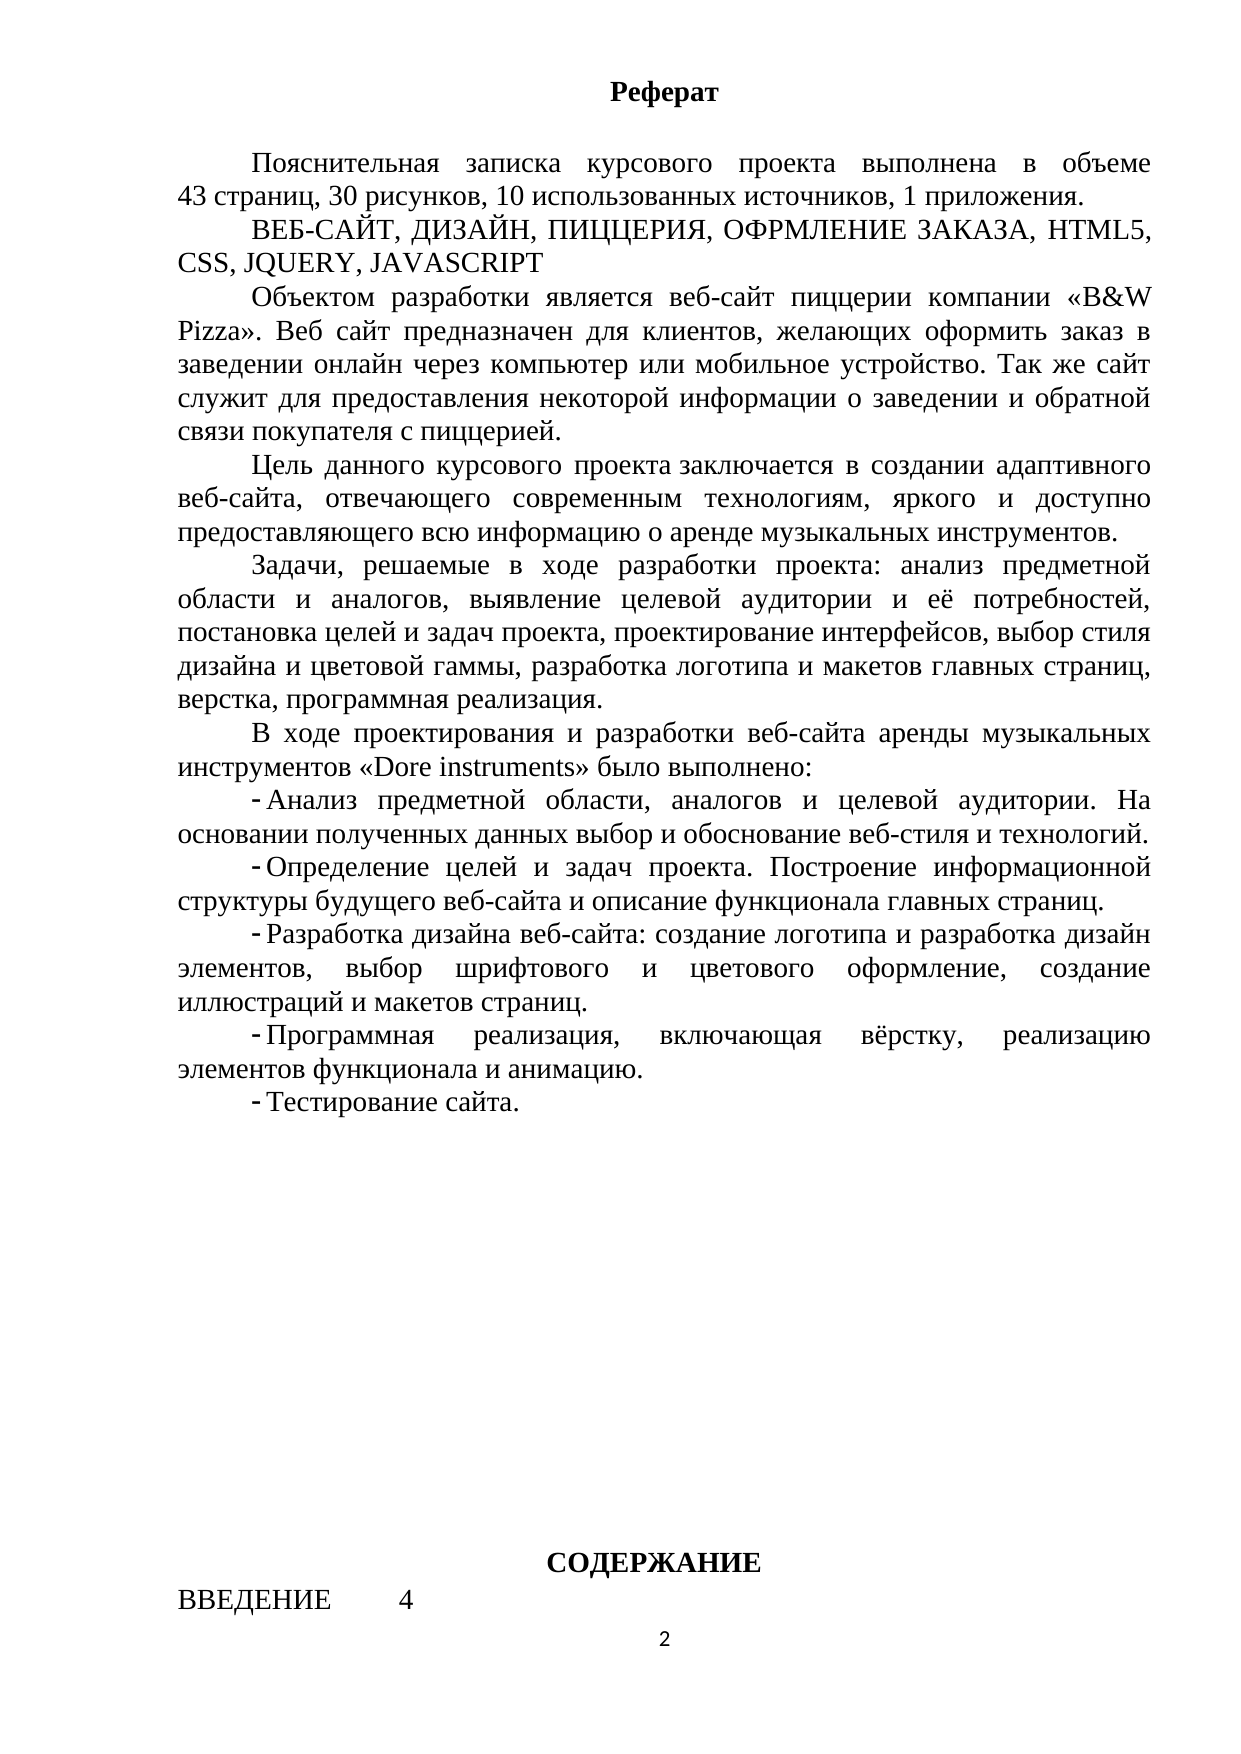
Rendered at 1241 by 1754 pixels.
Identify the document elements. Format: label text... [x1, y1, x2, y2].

text В ходе проектирования и разработки веб-сайта аренды музыкальных инструментов «Dore instruments» было выполнено: [177, 715, 1152, 782]
text Объектом разработки является веб-сайт пиццерии компании «B&W Pizza». Веб сайт предназначен для клиентов, желающих оформить заказ в заведении онлайн через компьютер или мобильное устройство. Так же сайт служит для предоставления некоторой информации о заведении и обратной связи покупателя с пиццерией. [177, 279, 1152, 447]
text ВЕБ-САЙТ, Дизайн, ПИЦЦЕРИЯ, ОФРМЛЕНИЕ ЗАКАЗА, html5, CSS, jquery, JAVASCRIPT [177, 212, 1152, 279]
text Реферат [177, 74, 1152, 107]
text Программная реализация, включающая вёрстку, реализацию элементов функционала и анимацию. [177, 1017, 1152, 1084]
text Тестирование сайта. [177, 1084, 1152, 1118]
text Определение целей и задач проекта. Построение информационной структуры будущего веб-сайта и описание функционала главных страниц. [177, 849, 1152, 917]
text Разработка дизайна веб-сайта: создание логотипа и разработка дизайн элементов, выбор шрифтового и цветового оформление, создание иллюстраций и макетов страниц. [177, 917, 1152, 1017]
text Пояснительная записка курсового проекта выполнена в объеме 43 страниц, 30 рисунков, 10 использованных источников, 1 приложения. [177, 145, 1152, 212]
text Анализ предметной области, аналогов и целевой аудитории. На основании полученных данных выбор и обоснование веб-стиля и технологий. [177, 782, 1152, 849]
text Задачи, решаемые в ходе разработки проекта: анализ предметной области и аналогов, выявление целевой аудитории и её потребностей, постановка целей и задач проекта, проектирование интерфейсов, выбор стиля дизайна и цветовой гаммы, разработка логотипа и макетов главных страниц, верстка, программная реализация. [177, 547, 1152, 715]
text Цель данного курсового проекта заключается в создании адаптивного веб-сайта, отвечающего современным технологиям, яркого и доступно предоставляющего всю информацию о аренде музыкальных инструментов. [177, 447, 1152, 547]
